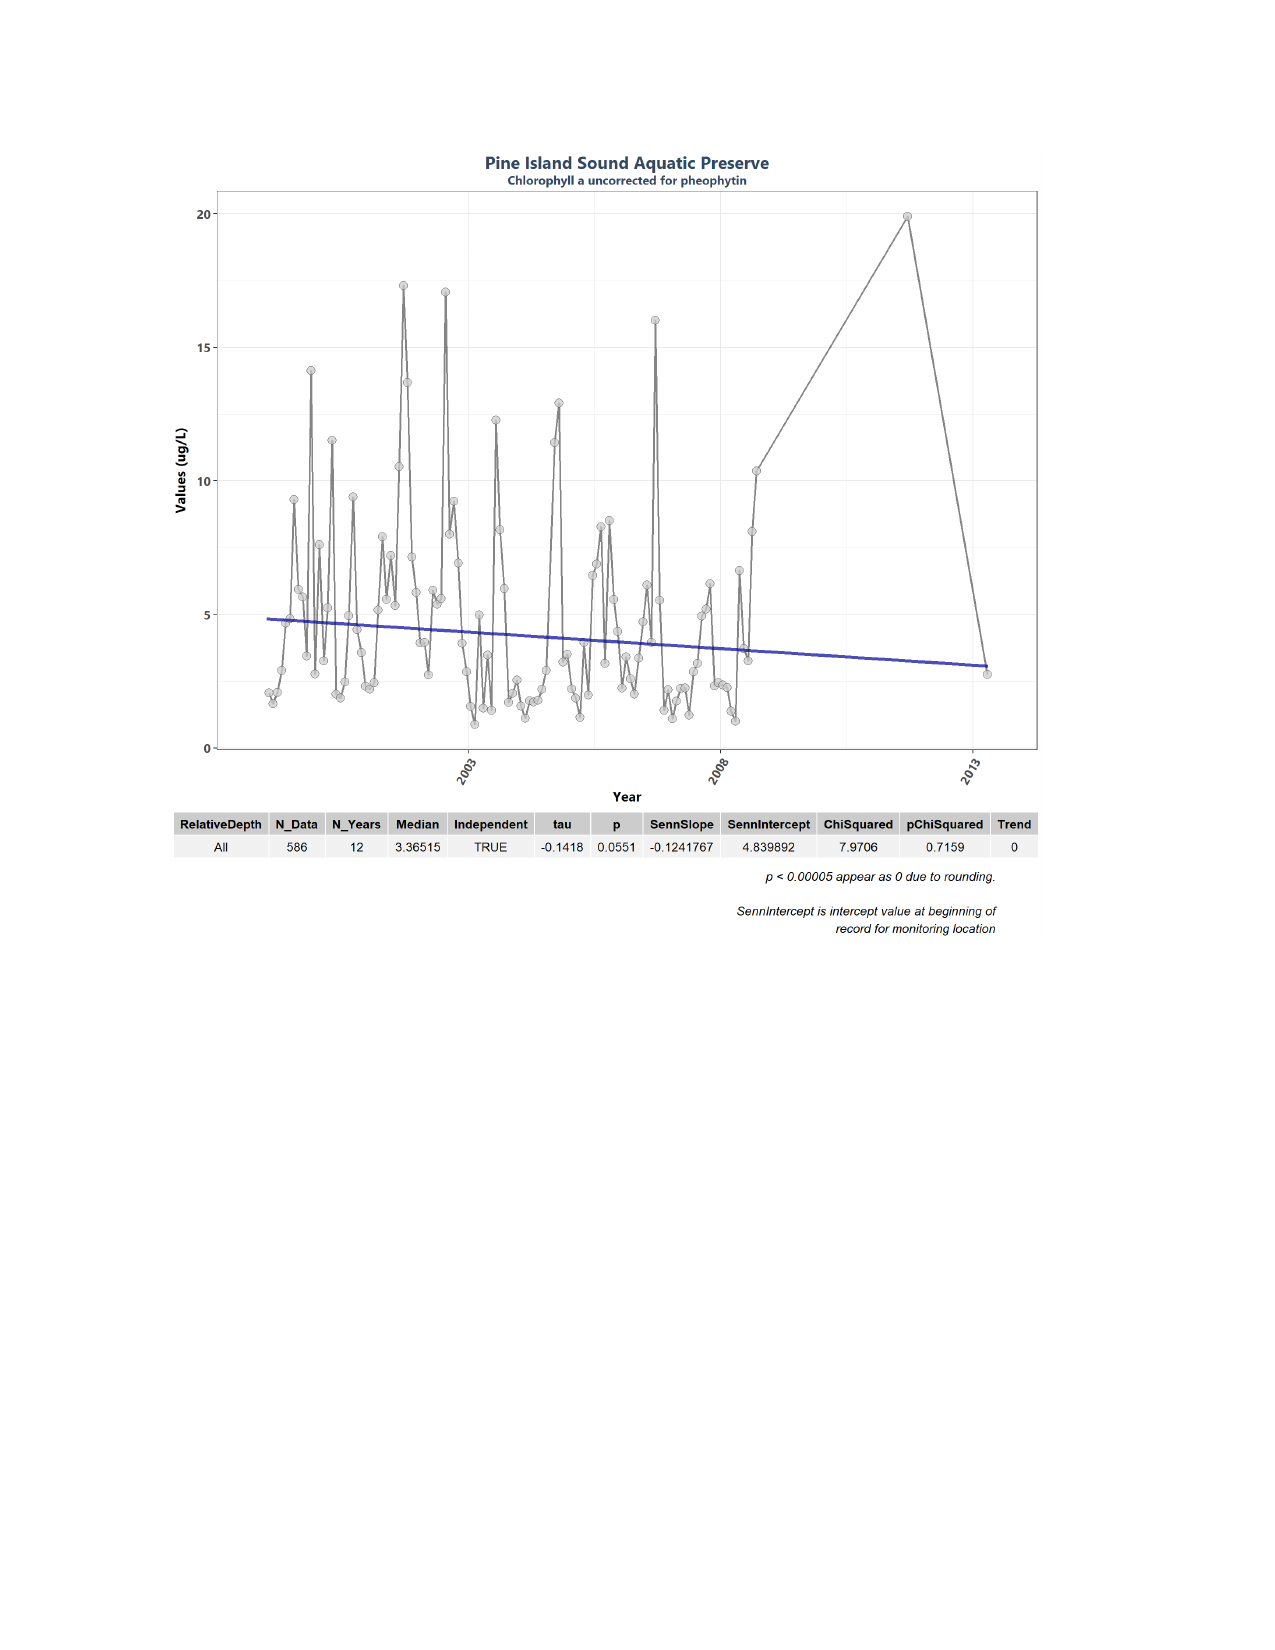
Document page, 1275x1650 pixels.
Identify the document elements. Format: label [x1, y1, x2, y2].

picture [168, 150, 1044, 938]
